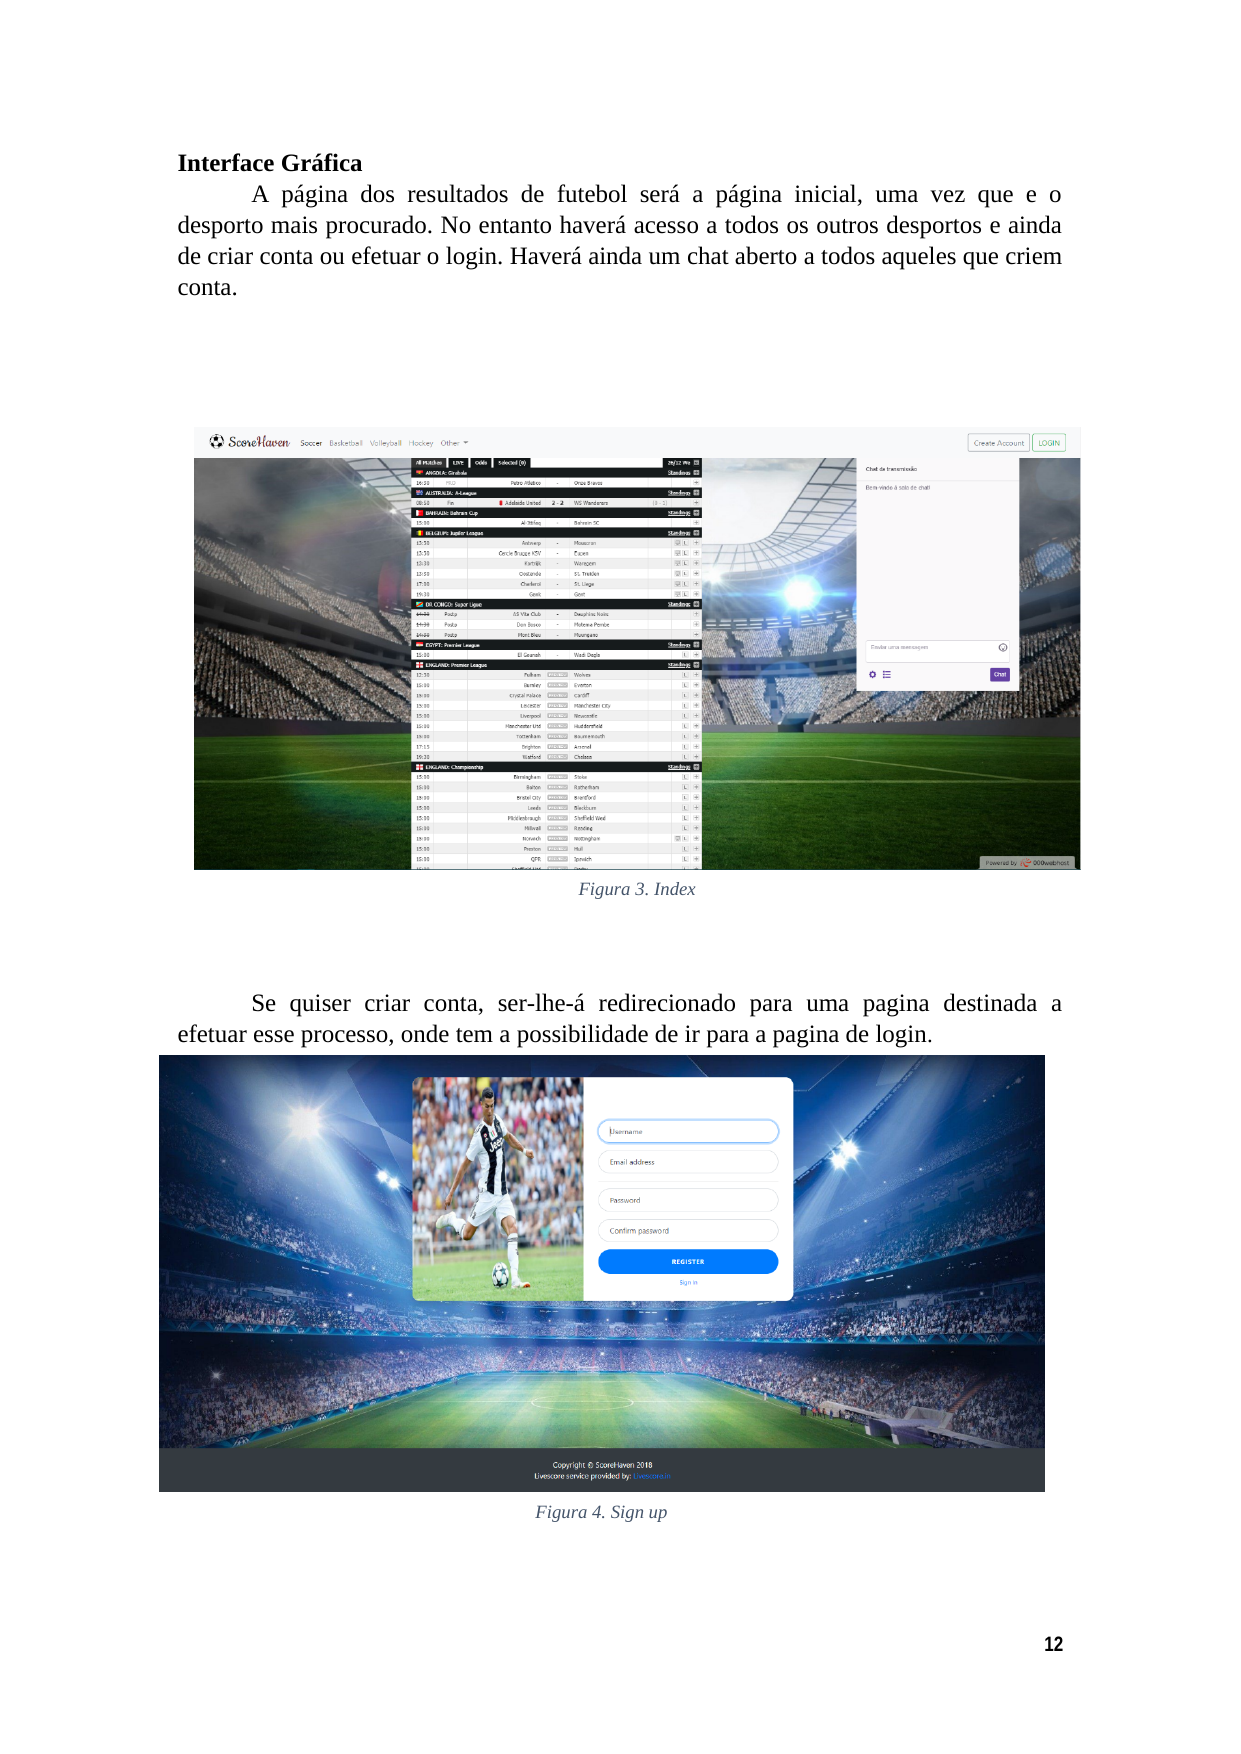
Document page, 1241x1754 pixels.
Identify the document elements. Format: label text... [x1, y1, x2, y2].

picture [159, 1055, 1045, 1492]
text Se quiser criar conta, ser-lhe-á redirecionado para uma pagina destinada a efetuar esse processo, onde tem a possibilidade de ir para a pagina de login. [177, 988, 1063, 1048]
picture [194, 427, 1081, 870]
text A página dos resultados de futebol será a página inicial, uma vez que e o desporto mais procurado. No entanto haverá acesso a todos os outros desportos e ainda de criar conta ou efetuar o login. Haverá ainda um chat aberto a todos aqueles que criem conta. [177, 179, 1063, 301]
subtitle Interface Gráfica [177, 148, 1063, 176]
